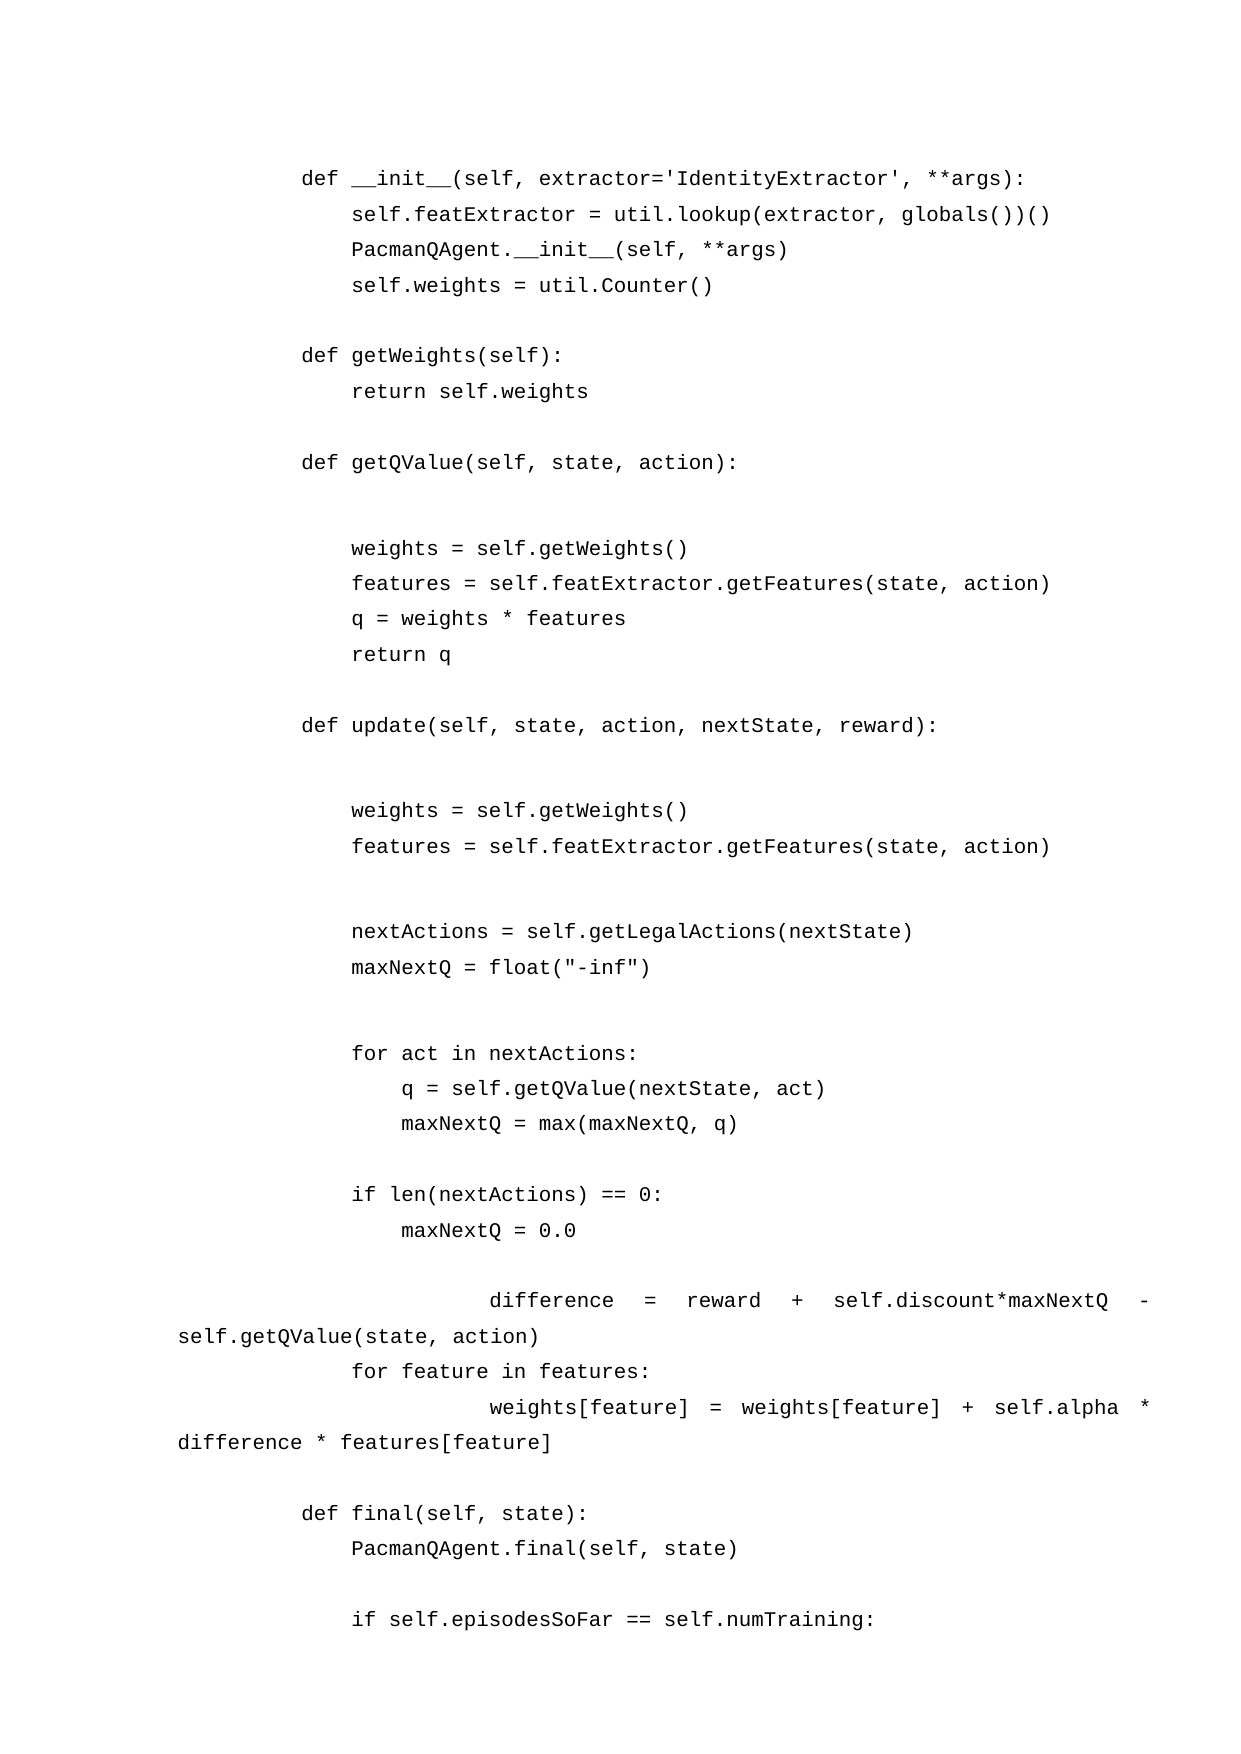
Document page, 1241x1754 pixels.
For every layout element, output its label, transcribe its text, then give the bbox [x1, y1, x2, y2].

text for act in nextActions: [177, 1043, 1152, 1066]
text features = self.featExtractor.getFeatures(state, action) [177, 836, 1152, 859]
text nextActions = self.getLegalActions(nextState) [177, 921, 1152, 945]
text weights[feature] = weights[feature] + self.alpha * difference * features[feature] [177, 1397, 1152, 1456]
text def update(self, state, action, nextState, reward): [177, 714, 1152, 738]
text def final(self, state): [177, 1503, 1152, 1527]
text def getQValue(self, state, action): [177, 452, 1152, 475]
text weights = self.getWeights() [177, 800, 1152, 824]
text difference = reward + self.discount*maxNextQ - self.getQValue(state, action) [177, 1291, 1152, 1349]
text return self.weights [177, 381, 1152, 404]
text if self.episodesSoFar == self.numTraining: [177, 1609, 1152, 1633]
text if len(nextActions) == 0: [177, 1184, 1152, 1208]
text for feature in features: [177, 1361, 1152, 1385]
text maxNextQ = float("-inf") [177, 957, 1152, 981]
text PacmanQAgent.final(self, state) [177, 1538, 1152, 1562]
text PacmanQAgent.__init__(self, **args) [177, 239, 1152, 263]
text q = self.getQValue(nextState, act) [177, 1078, 1152, 1102]
text q = weights * features [177, 608, 1152, 632]
text features = self.featExtractor.getFeatures(state, action) [177, 573, 1152, 597]
text weights = self.getWeights() [177, 537, 1152, 561]
text maxNextQ = max(maxNextQ, q) [177, 1113, 1152, 1137]
text def getWeights(self): [177, 346, 1152, 369]
text self.featExtractor = util.lookup(extractor, globals())() [177, 204, 1152, 227]
text self.weights = util.Counter() [177, 275, 1152, 298]
text return q [177, 644, 1152, 667]
text def __init__(self, extractor='IdentityExtractor', **args): [177, 168, 1152, 192]
text maxNextQ = 0.0 [177, 1220, 1152, 1243]
